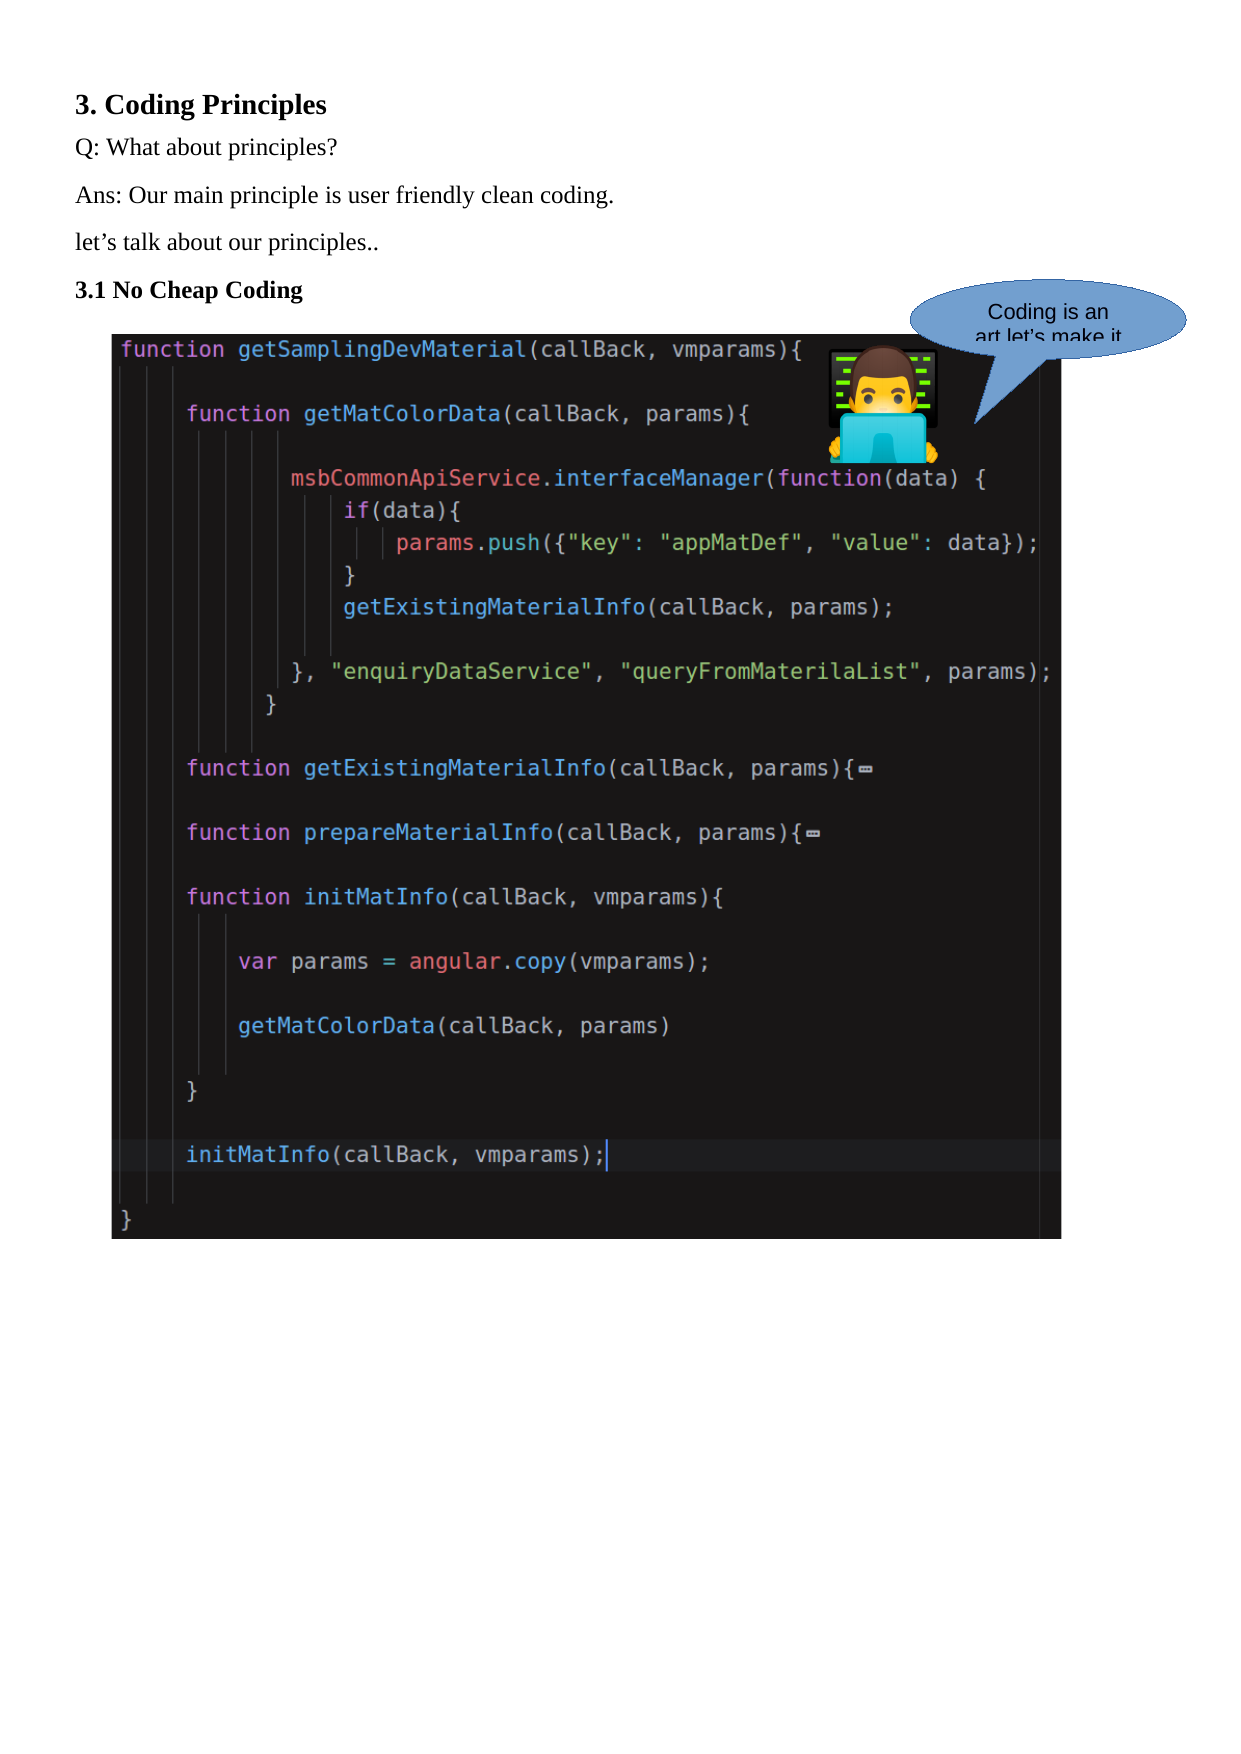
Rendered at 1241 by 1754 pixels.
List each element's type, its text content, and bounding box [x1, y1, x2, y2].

list 3.1 No Cheap Coding [75, 275, 1165, 304]
list let’s talk about our principles.. [75, 227, 1165, 256]
list Q: What about principles? [75, 132, 1165, 161]
picture [111, 334, 1062, 1239]
list 3. Coding Principles [75, 87, 1165, 120]
list Ans: Our main principle is user friendly clean coding. [75, 180, 1165, 209]
